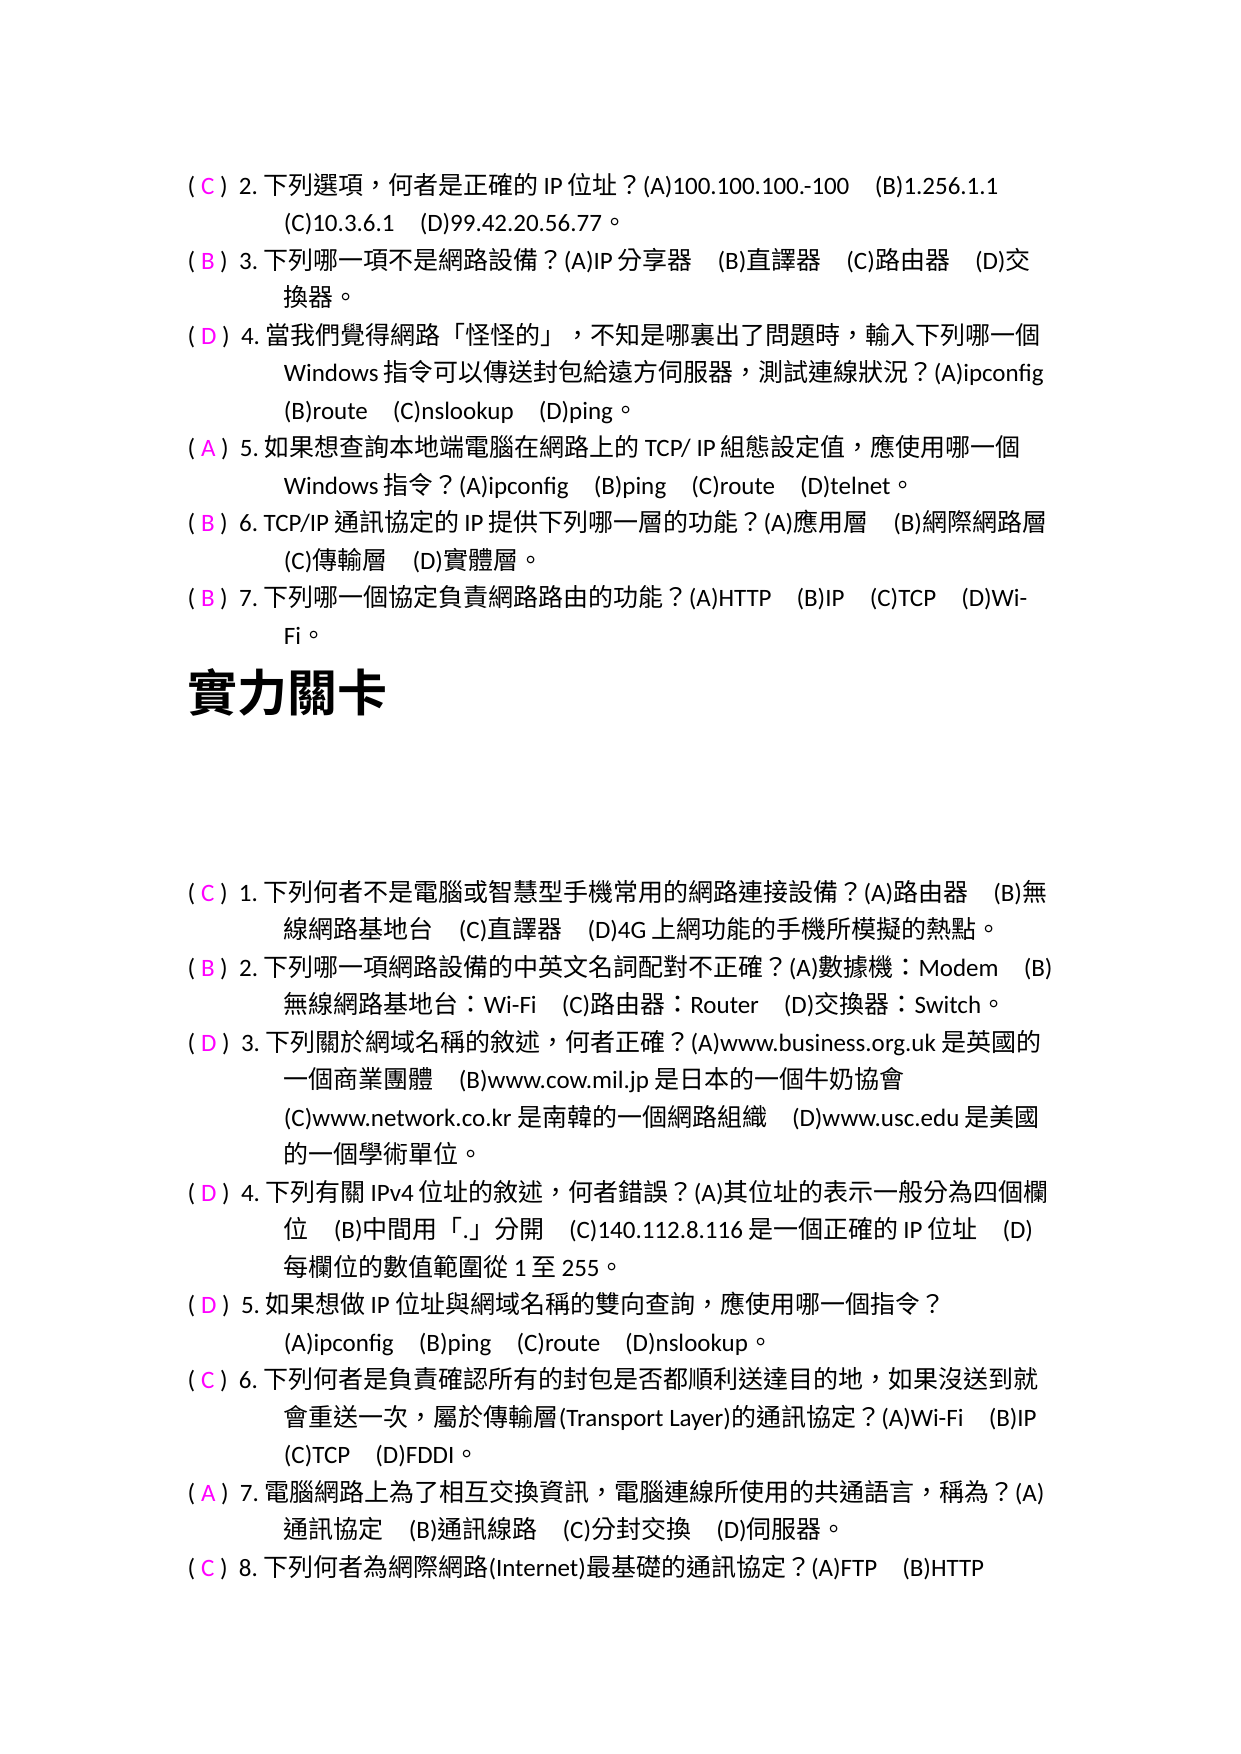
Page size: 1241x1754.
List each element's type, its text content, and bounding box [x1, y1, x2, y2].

subtitle 實力關卡 [187, 652, 1053, 727]
text ( C ) 6. 下列何者是負責確認所有的封包是否都順利送達目的地，如果沒送到就會重送一次，屬於傳輸層(Transport Layer)的通訊協定？(A)Wi-Fi (B)IP (C)TCP (D)FDDI。 [187, 1359, 1053, 1472]
text ( B ) 7. 下列哪一個協定負責網路路由的功能？(A)HTTP (B)IP (C)TCP (D)Wi-Fi。 [187, 577, 1053, 652]
text ( C ) 2. 下列選項，何者是正確的IP位址？(A)100.100.100.-100 (B)1.256.1.1 (C)10.3.6.1 (D)99.42.20.56.77。 [187, 164, 1053, 239]
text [187, 1547, 1053, 1584]
text ( B ) 2. 下列哪一項網路設備的中英文名詞配對不正確？(A)數據機：Modem (B)無線網路基地台：Wi-Fi (C)路由器：Router (D)交換器：Switch。 [187, 947, 1053, 1022]
text ( D ) 4. 下列有關IPv4位址的敘述，何者錯誤？(A)其位址的表示一般分為四個欄位 (B)中間用「.」分開 (C)140.112.8.116是一個正確的IP位址 (D)每欄位的數值範圍從1至255。 [187, 1172, 1053, 1284]
text ( D ) 3. 下列關於網域名稱的敘述，何者正確？(A)www.business.org.uk是英國的一個商業團體 (B)www.cow.mil.jp是日本的一個牛奶協會 (C)www.network.co.kr是南韓的一個網路組織 (D)www.usc.edu是美國的一個學術單位。 [187, 1022, 1053, 1172]
text ( B ) 3. 下列哪一項不是網路設備？(A)IP分享器 (B)直譯器 (C)路由器 (D)交換器。 [187, 239, 1053, 314]
text ( D ) 4. 當我們覺得網路「怪怪的」，不知是哪裏出了問題時，輸入下列哪一個Windows指令可以傳送封包給遠方伺服器，測試連線狀況？(A)ipconfig (B)route (C)nslookup (D)ping。 [187, 314, 1053, 427]
text ( A ) 5. 如果想查詢本地端電腦在網路上的TCP/ IP組態設定值，應使用哪一個Windows指令？(A)ipconfig (B)ping (C)route (D)telnet。 [187, 427, 1053, 502]
text ( C ) 1. 下列何者不是電腦或智慧型手機常用的網路連接設備？(A)路由器 (B)無線網路基地台 (C)直譯器 (D)4G上網功能的手機所模擬的熱點。 [187, 872, 1053, 947]
text ( A ) 7. 電腦網路上為了相互交換資訊，電腦連線所使用的共通語言，稱為？(A)通訊協定 (B)通訊線路 (C)分封交換 (D)伺服器。 [187, 1472, 1053, 1547]
text ( B ) 6. TCP/IP通訊協定的IP提供下列哪一層的功能？(A)應用層 (B)網際網路層 (C)傳輸層 (D)實體層。 [187, 502, 1053, 577]
text ( D ) 5. 如果想做IP位址與網域名稱的雙向查詢，應使用哪一個指令？(A)ipconfig (B)ping (C)route (D)nslookup。 [187, 1284, 1053, 1359]
